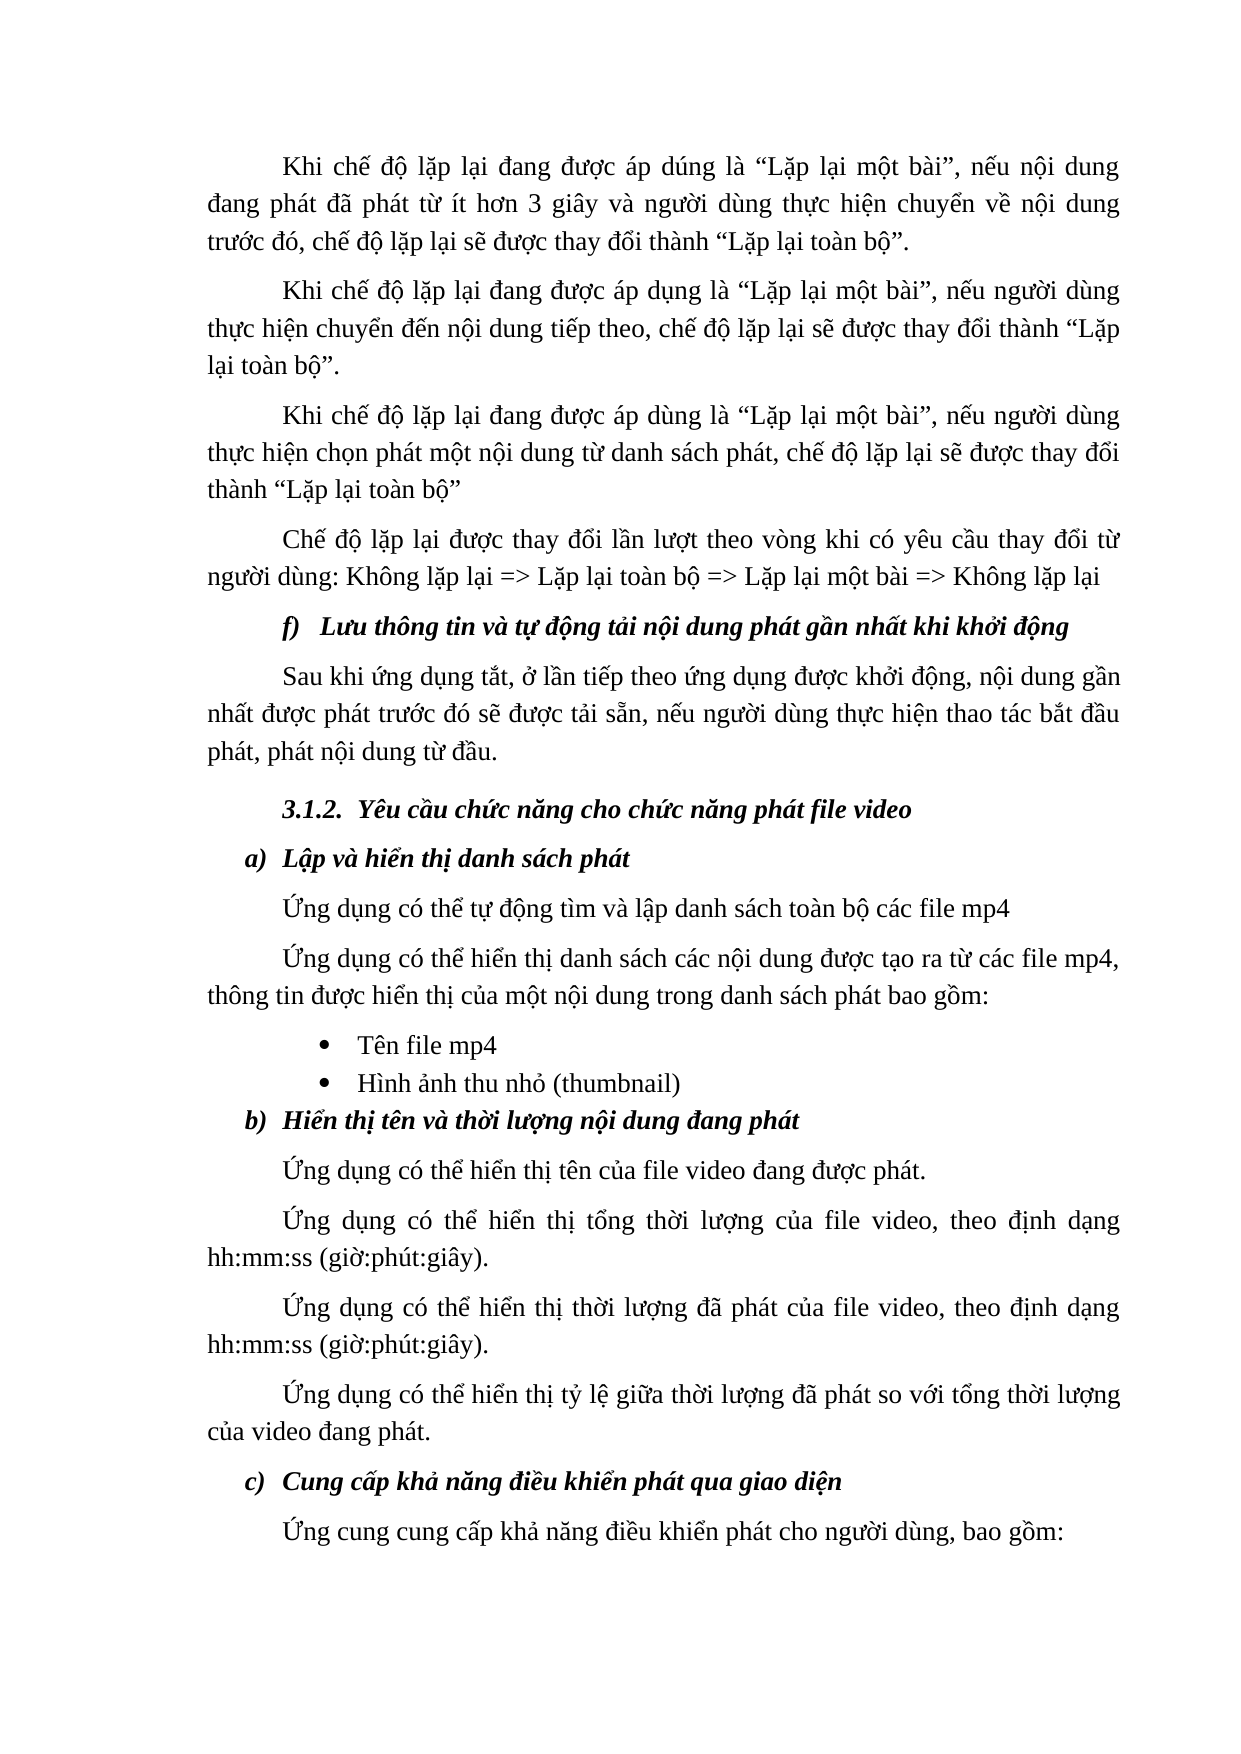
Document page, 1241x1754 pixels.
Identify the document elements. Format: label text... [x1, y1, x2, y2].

list Lập và hiển thị danh sách phát [244, 842, 1122, 874]
text Ứng dụng có thể hiển thị thời lượng đã phát của file video, theo định dạng hh:mm:ss (giờ:phút:giây). [207, 1291, 1122, 1359]
text Ứng dụng có thể hiển thị tên của file video đang được phát. [207, 1154, 1122, 1185]
list Lưu thông tin và tự động tải nội dung phát gần nhất khi khởi động [282, 610, 1122, 641]
text Ứng dụng có thể hiển thị tỷ lệ giữa thời lượng đã phát so với tổng thời lượng của video đang phát. [207, 1378, 1122, 1446]
text Khi chế độ lặp lại đang được áp dụng là “Lặp lại một bài”, nếu người dùng thực hiện chuyển đến nội dung tiếp theo, chế độ lặp lại sẽ được thay đổi thành “Lặp lại toàn bộ”. [207, 274, 1122, 380]
text Sau khi ứng dụng tắt, ở lần tiếp theo ứng dụng được khởi động, nội dung gần nhất được phát trước đó sẽ được tải sẵn, nếu người dùng thực hiện thao tác bắt đầu phát, phát nội dung từ đầu. [207, 660, 1122, 766]
list Cung cấp khả năng điều khiển phát qua giao diện [244, 1465, 1122, 1496]
text Ứng dụng có thể tự động tìm và lập danh sách toàn bộ các file mp4 [207, 892, 1122, 923]
list Tên file mp4 [319, 1029, 1122, 1060]
list Hiển thị tên và thời lượng nội dung đang phát [244, 1104, 1122, 1135]
text Chế độ lặp lại được thay đổi lần lượt theo vòng khi có yêu cầu thay đổi từ người dùng: Không lặp lại => Lặp lại toàn bộ => Lặp lại một bài => Không lặp lại [207, 523, 1122, 592]
subtitle Yêu cầu chức năng cho chức năng phát file video [282, 793, 1122, 824]
text Khi chế độ lặp lại đang được áp dùng là “Lặp lại một bài”, nếu người dùng thực hiện chọn phát một nội dung từ danh sách phát, chế độ lặp lại sẽ được thay đổi thành “Lặp lại toàn bộ” [207, 399, 1122, 504]
text Ứng cung cung cấp khả năng điều khiển phát cho người dùng, bao gồm: [207, 1515, 1122, 1546]
text Khi chế độ lặp lại đang được áp dúng là “Lặp lại một bài”, nếu nội dung đang phát đã phát từ ít hơn 3 giây và người dùng thực hiện chuyển về nội dung trước đó, chế độ lặp lại sẽ được thay đổi thành “Lặp lại toàn bộ”. [207, 150, 1122, 256]
text Ứng dụng có thể hiển thị danh sách các nội dung được tạo ra từ các file mp4, thông tin được hiển thị của một nội dung trong danh sách phát bao gồm: [207, 942, 1122, 1011]
list Hình ảnh thu nhỏ (thumbnail) [319, 1067, 1122, 1098]
text Ứng dụng có thể hiển thị tổng thời lượng của file video, theo định dạng hh:mm:ss (giờ:phút:giây). [207, 1204, 1122, 1272]
